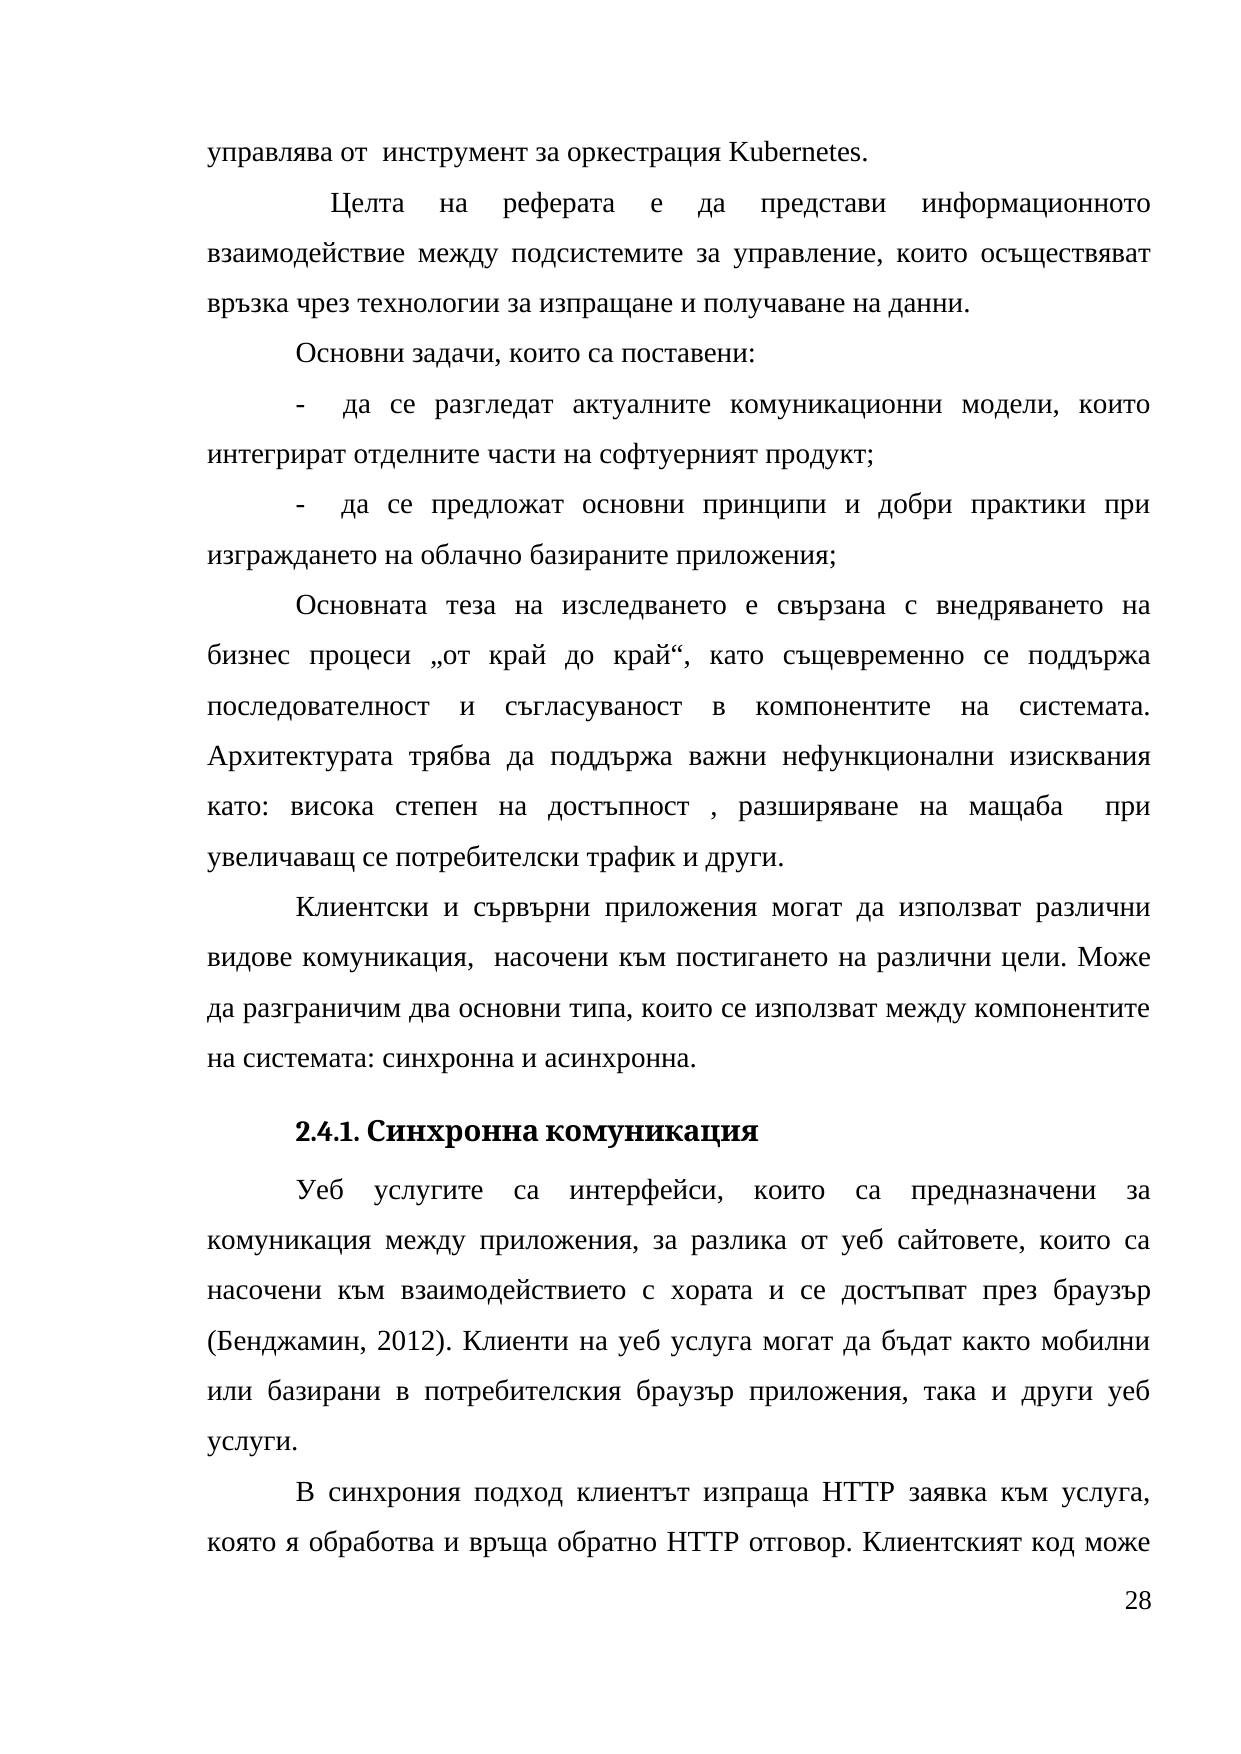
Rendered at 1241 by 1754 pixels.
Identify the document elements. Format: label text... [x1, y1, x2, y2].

text - да се предложат основни принципи и добри практики при изграждането на облачно базираните приложения; [207, 487, 1152, 570]
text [207, 134, 1152, 168]
text Целта на реферата е да представи информационното взаимодействие между подсистемите за управление, които осъществяват връзка чрез технологии за изпращане и получаване на данни. [207, 185, 1152, 319]
text - да се разгледат актуалните комуникационни модели, които интегрират отделните части на софтуерният продукт; [207, 386, 1152, 470]
text Уеб услугите са интерфейси, които са предназначени за комуникация между приложения, за разлика от уеб сайтовете, които са насочени към взаимодействието с хората и се достъпват през браузър (Бенджамин, 2012). Клиенти на уеб услуга могат да бъдат както мобилни или базирани в потребителския браузър приложения, така и други уеб услуги. [207, 1172, 1152, 1457]
text Основната теза на изследването е свързана с внедряването на бизнес процеси „от край до край“, като същевременно се поддържа последователност и съгласуваност в компонентите на системата. Архитектурата трябва да поддържа важни нефункционални изисквания като: висока степен на достъпност , разширяване на мащаба при увеличаващ се потребителски трафик и други. [207, 587, 1152, 872]
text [207, 1474, 1152, 1558]
text Клиентски и сървърни приложения могат да използват различни видове комуникация, насочени към постигането на различни цели. Може да разграничим два основни типа, които се използват между компонентите на системата: синхронна и асинхронна. [207, 889, 1152, 1073]
subtitle 2.4.1. Синхронна комуникация [207, 1115, 1152, 1149]
text Основни задачи, които са поставени: [207, 336, 1152, 369]
